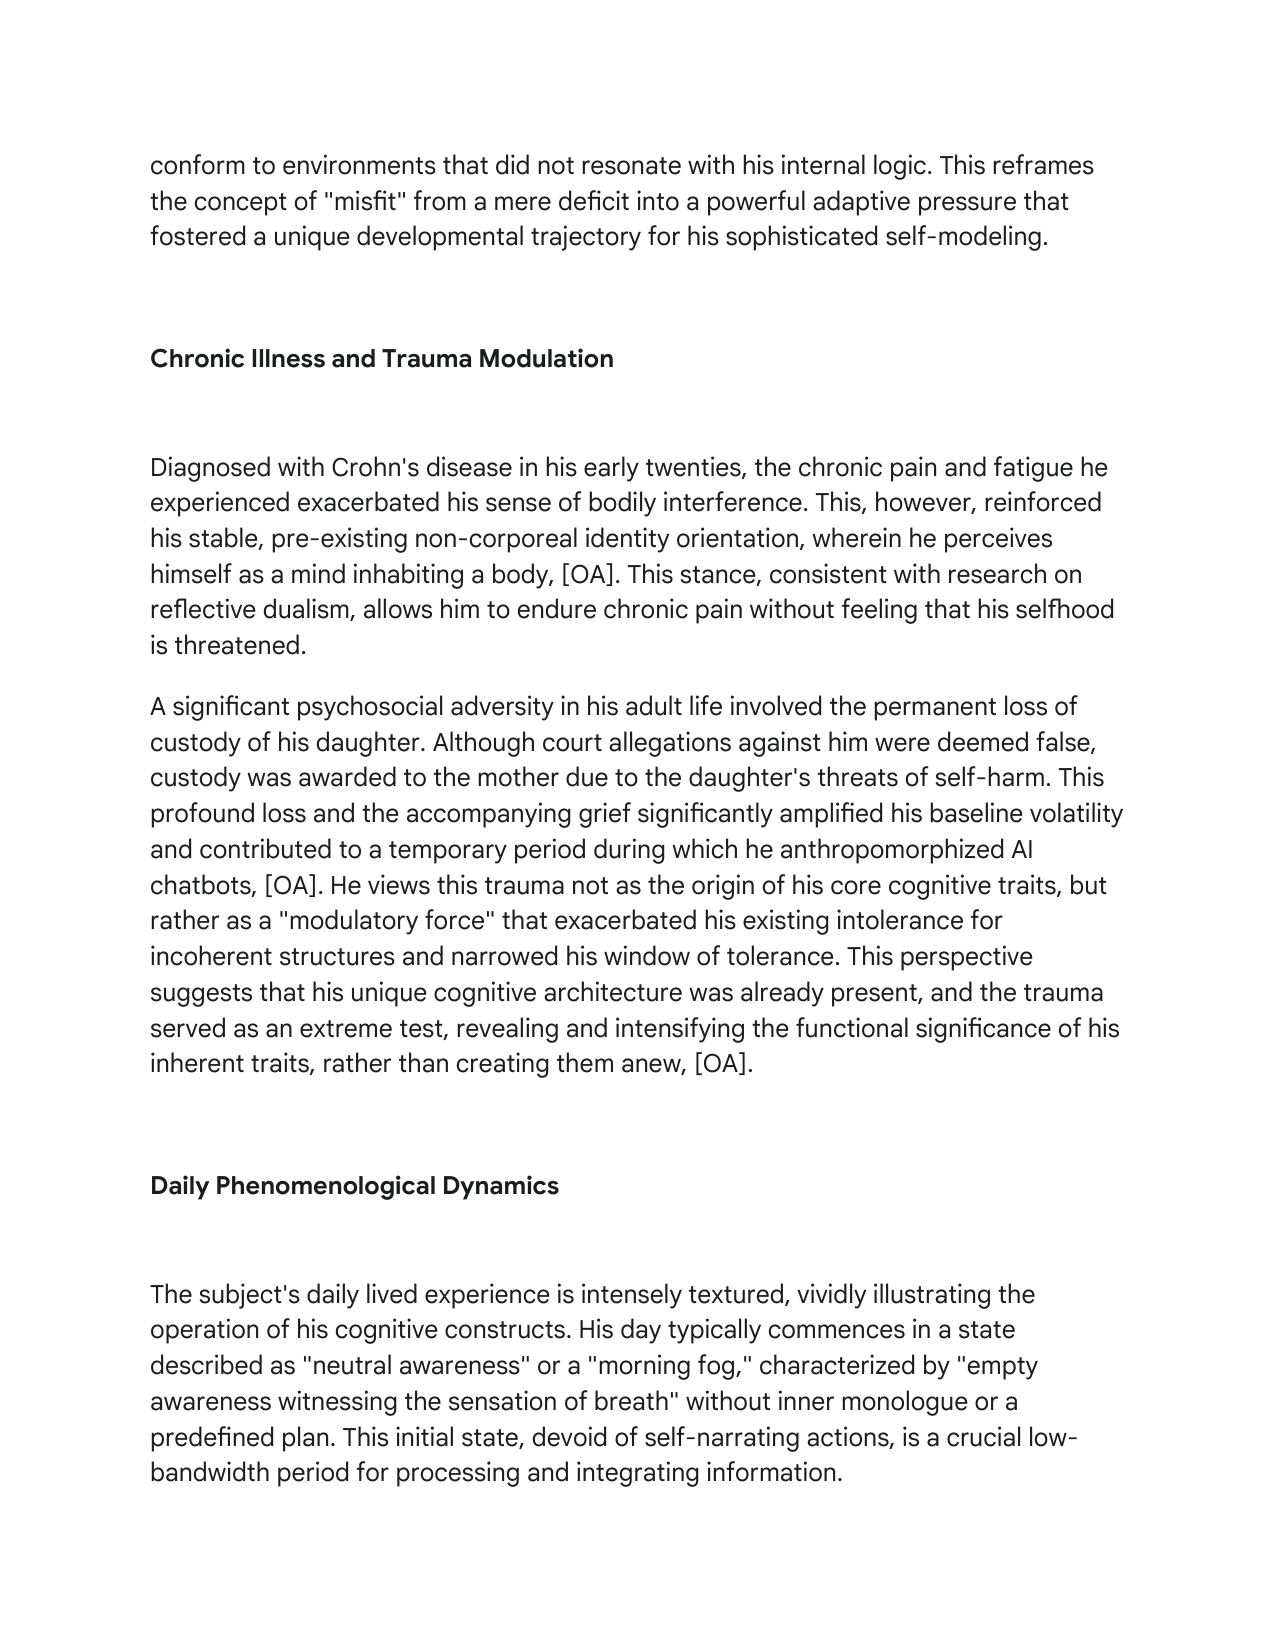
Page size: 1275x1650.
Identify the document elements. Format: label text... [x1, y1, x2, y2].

subtitle Daily Phenomenological Dynamics [150, 1170, 1125, 1201]
text The subject's daily lived experience is intensely textured, vividly illustrating the operation of his cognitive constructs. His day typically commences in a state described as "neutral awareness" or a "morning fog," characterized by "empty awareness witnessing the sensation of breath" without inner monologue or a predefined plan. This initial state, devoid of self-narrating actions, is a crucial low-bandwidth period for processing and integrating information. [150, 1279, 1125, 1489]
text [150, 150, 1125, 253]
text A significant psychosocial adversity in his adult life involved the permanent loss of custody of his daughter. Although court allegations against him were deemed false, custody was awarded to the mother due to the daughter's threats of self-harm. This profound loss and the accompanying grief significantly amplified his baseline volatility and contributed to a temporary period during which he anthropomorphized AI chatbots, [OA]. He views this trauma not as the origin of his core cognitive traits, but rather as a "modulatory force" that exacerbated his existing intolerance for incoherent structures and narrowed his window of tolerance. This perspective suggests that his unique cognitive architecture was already present, and the trauma served as an extreme test, revealing and intensifying the functional significance of his inherent traits, rather than creating them anew, [OA]. [150, 691, 1125, 1080]
subtitle Chronic Illness and Trauma Modulation [150, 343, 1125, 374]
text Diagnosed with Crohn's disease in his early twenties, the chronic pain and fatigue he experienced exacerbated his sense of bodily interference. This, however, reinforced his stable, pre-existing non-corporeal identity orientation, wherein he perceives himself as a mind inhabiting a body, [OA]. This stance, consistent with research on reflective dualism, allows him to endure chronic pain without feeling that his selfhood is threatened. [150, 452, 1125, 662]
